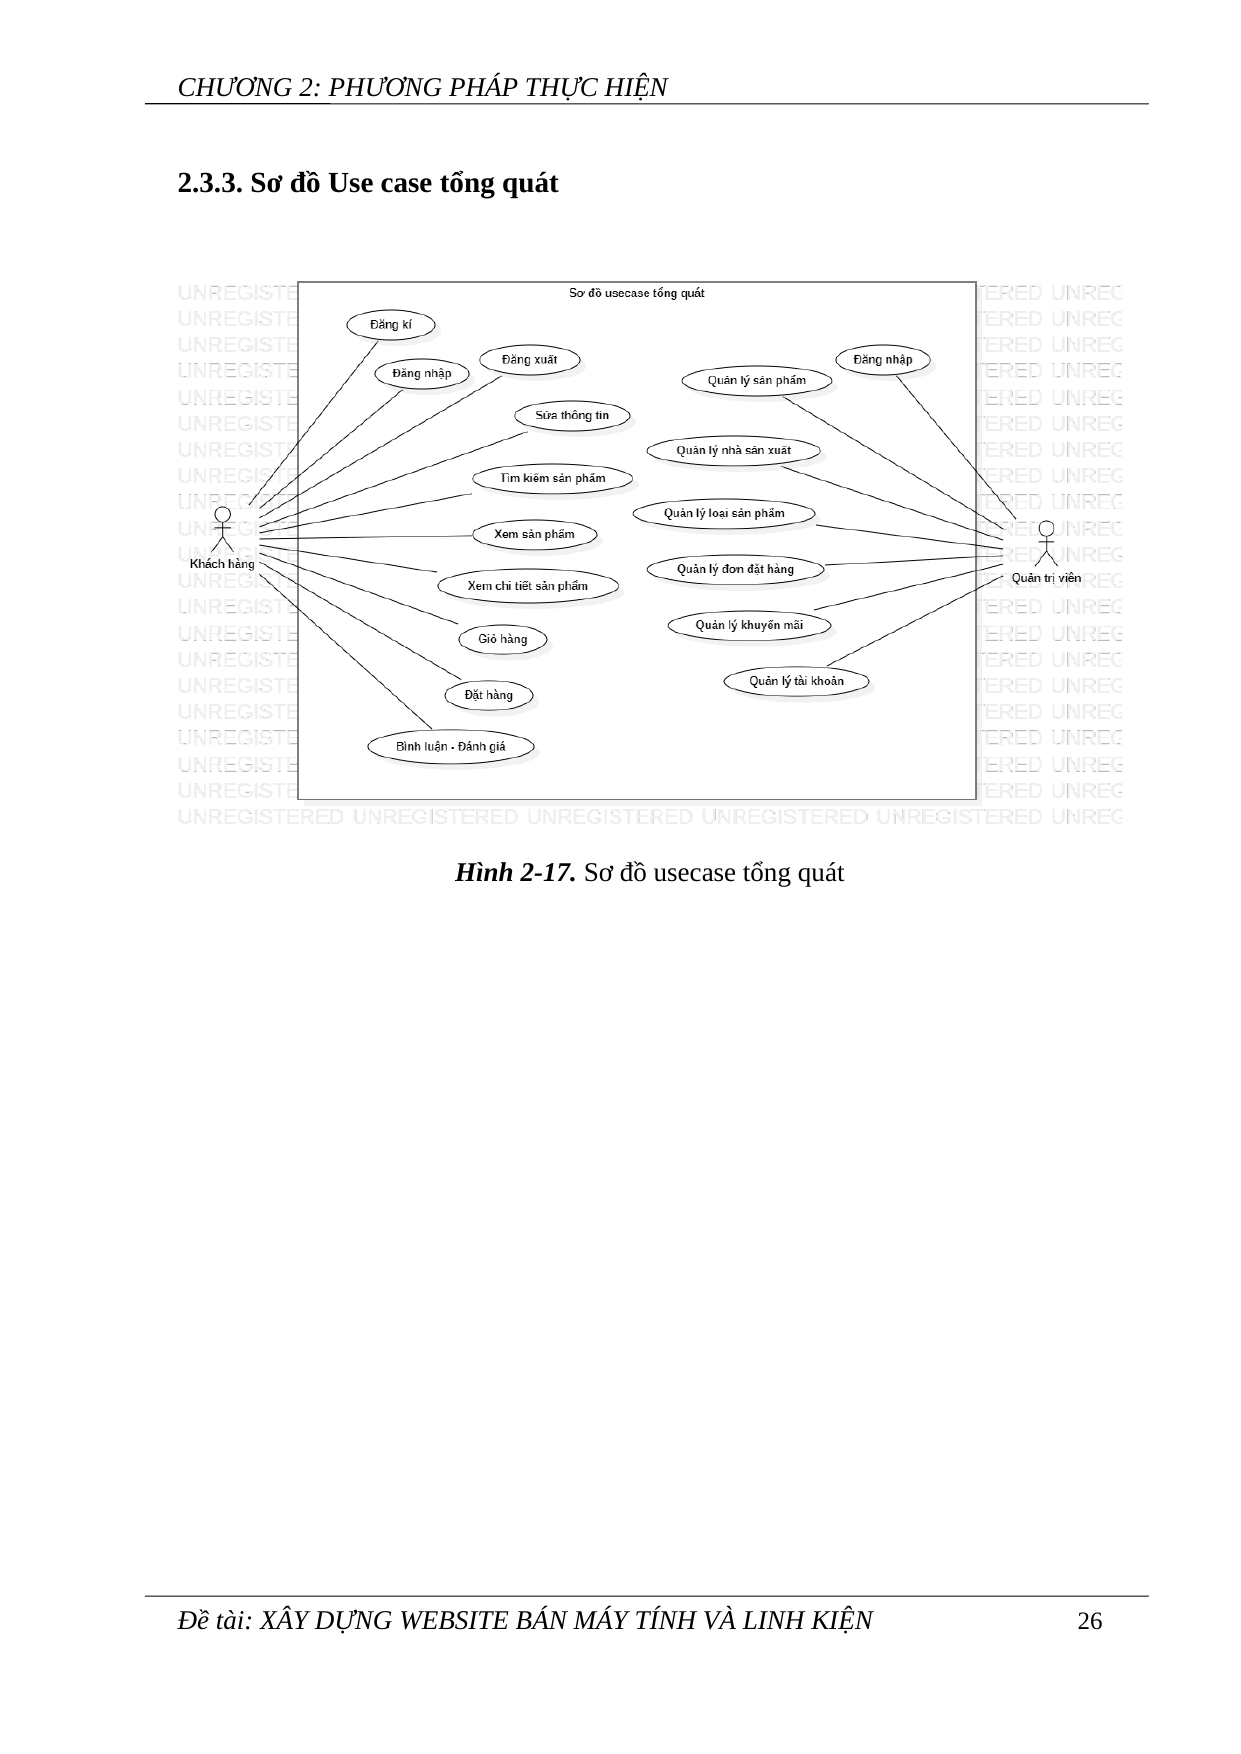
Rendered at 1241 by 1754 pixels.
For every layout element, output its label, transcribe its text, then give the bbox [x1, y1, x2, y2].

picture [177, 273, 1123, 834]
text Hình 2-17. Sơ đồ usecase tổng quát [177, 857, 1122, 888]
subtitle Sơ đồ Use case tổng quát [177, 165, 1122, 198]
